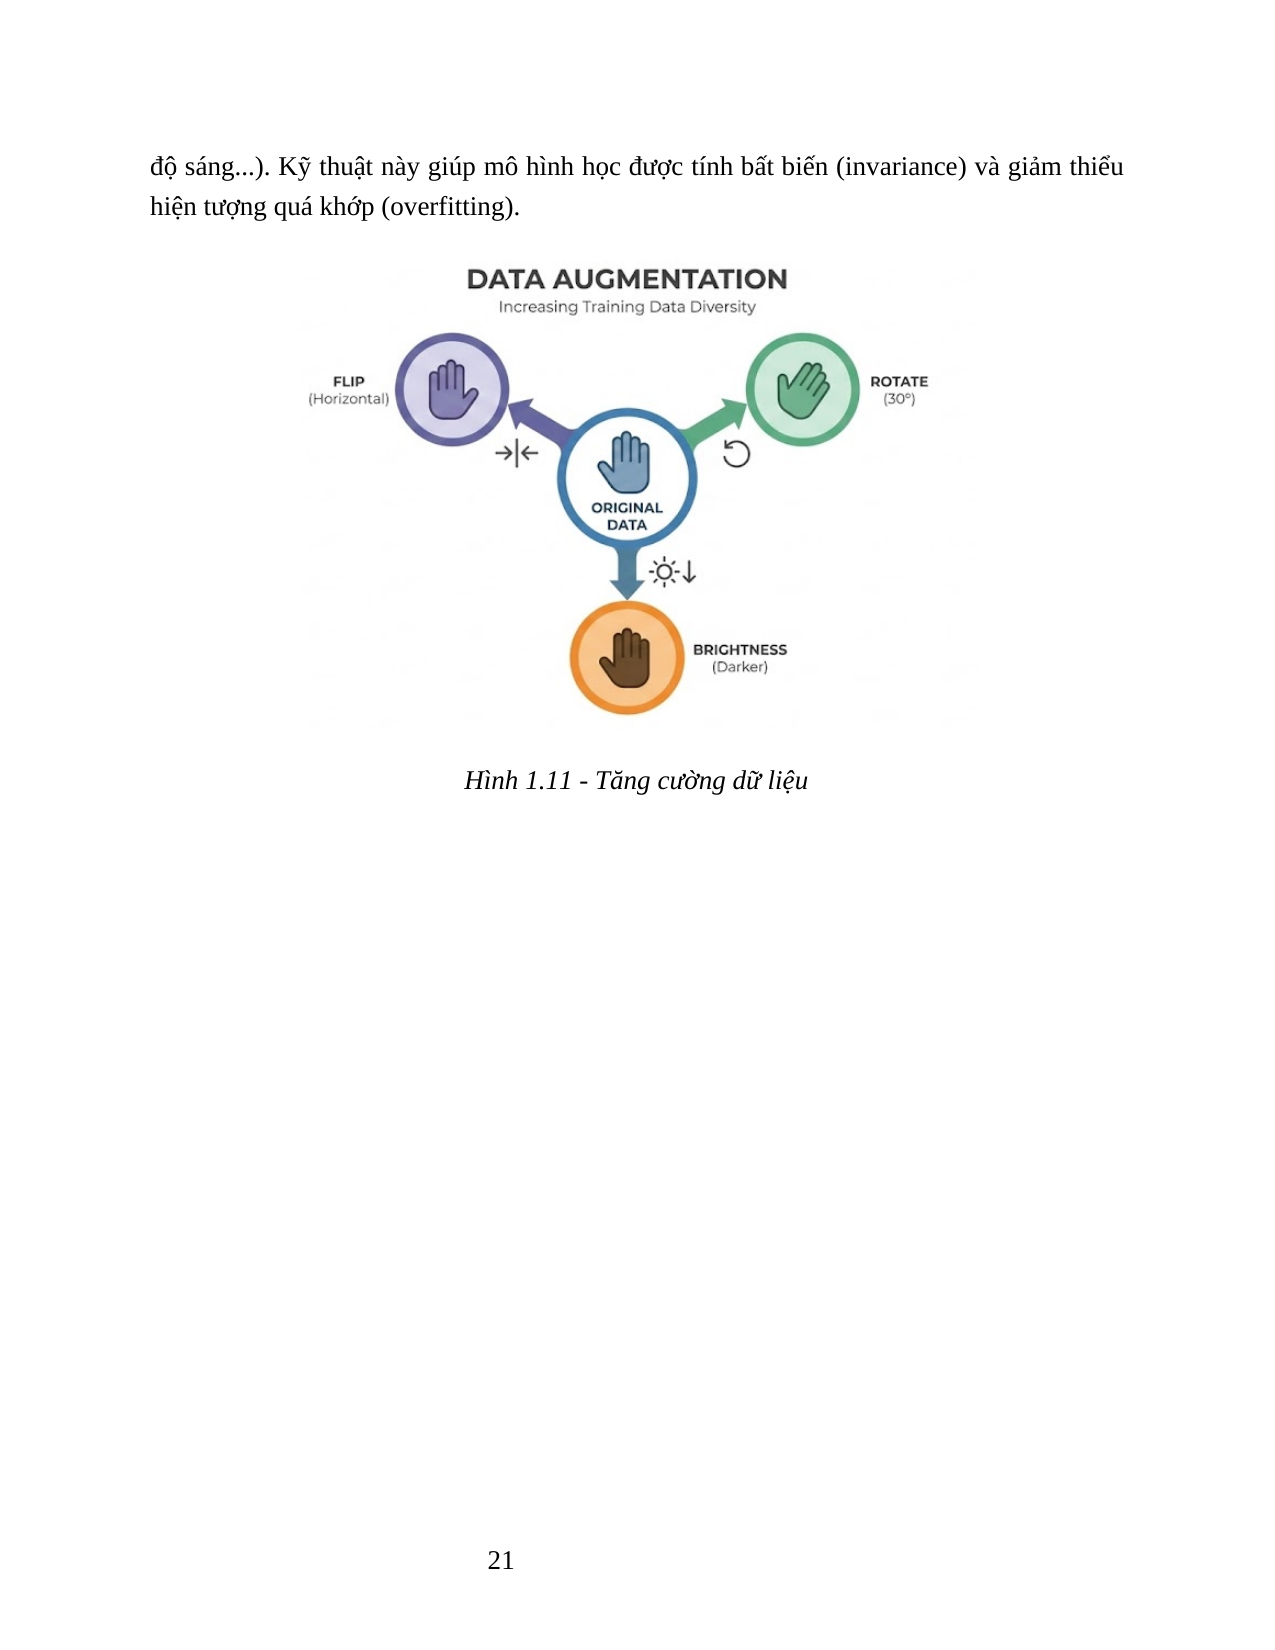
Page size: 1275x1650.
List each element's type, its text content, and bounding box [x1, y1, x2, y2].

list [150, 150, 1125, 222]
list Hình 1.11 - Tăng cường dữ liệu [150, 764, 1125, 796]
picture [293, 251, 982, 735]
